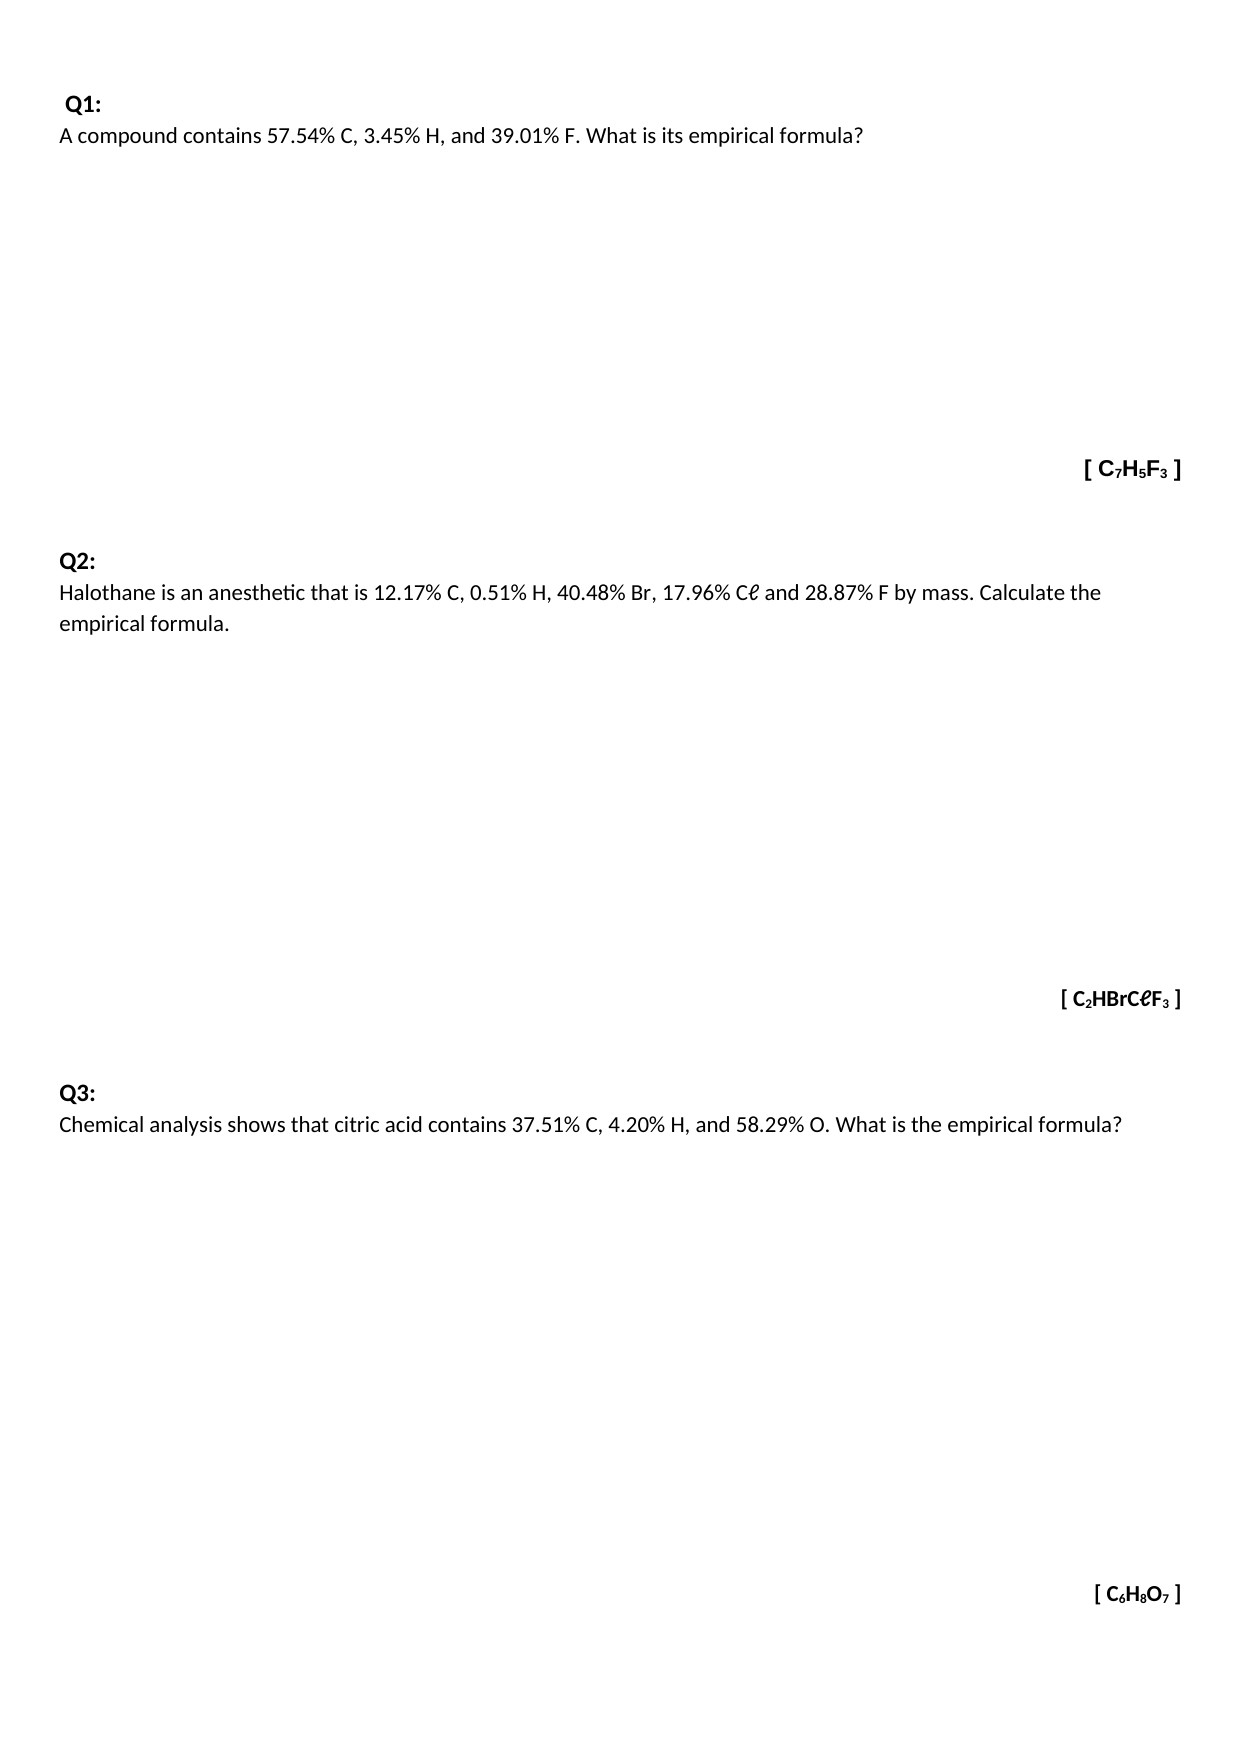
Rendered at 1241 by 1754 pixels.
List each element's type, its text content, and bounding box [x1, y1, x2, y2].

text A compound contains 57.54% C, 3.45% H, and 39.01% F. What is its empirical formula? [59, 122, 1181, 149]
text Chemical analysis shows that citric acid contains 37.51% C, 4.20% H, and 58.29% O. What is the empirical formula? [59, 1110, 1181, 1138]
text Halothane is an anesthetic that is 12.17% C, 0.51% H, 40.48% Br, 17.96% Cℓ and 28.87% F by mass. Calculate the empirical formula. [59, 578, 1181, 637]
text [ C6H8O7 ] [59, 1579, 1181, 1607]
text [ C7H5F3 ] [59, 455, 1181, 482]
text Q1: [59, 89, 1181, 119]
text Q2: [59, 546, 1181, 576]
text [ C2HBrCℓF3 ] [59, 984, 1181, 1012]
text Q3: [59, 1077, 1181, 1108]
